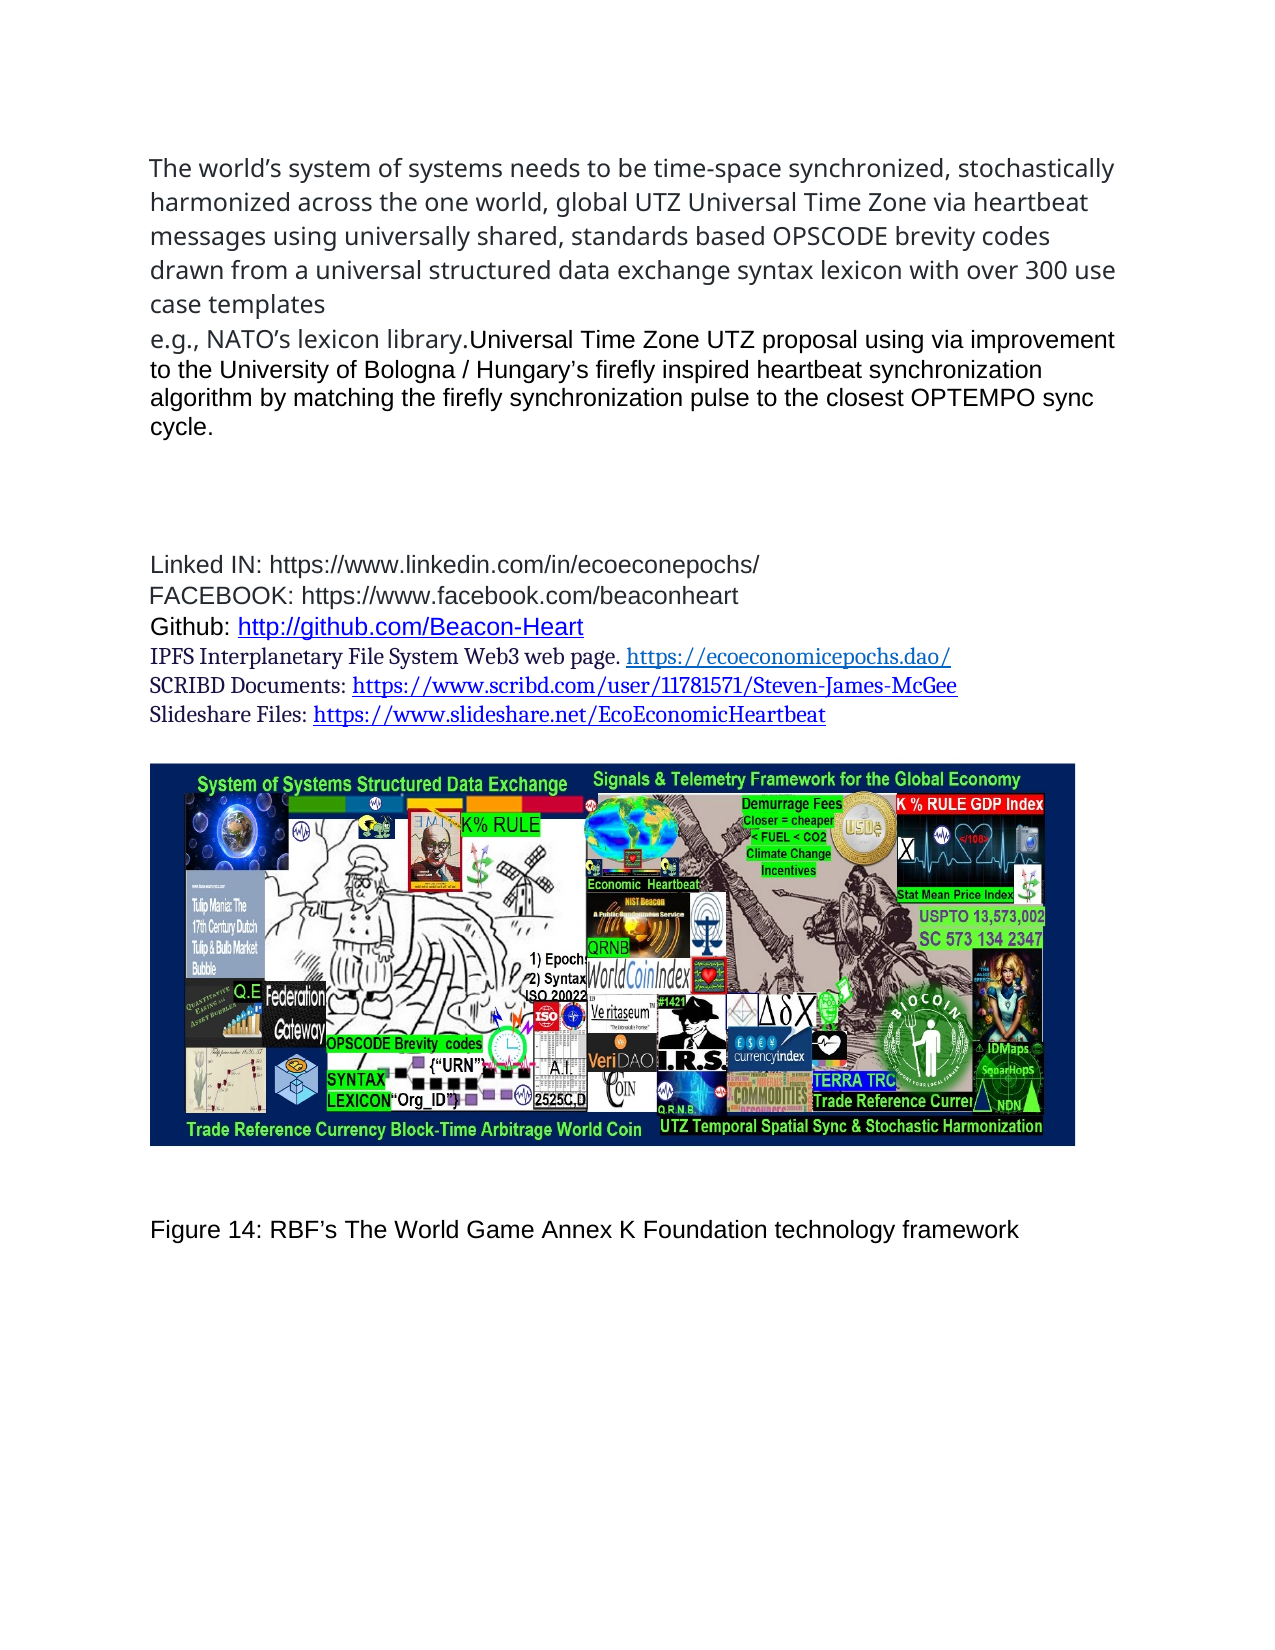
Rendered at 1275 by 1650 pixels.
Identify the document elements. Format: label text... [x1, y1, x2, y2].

text Figure 14: RBF’s The World Game Annex K Foundation technology framework [150, 1215, 1132, 1244]
text Github: http://github.com/Beacon-Heart [150, 612, 1132, 641]
text Linked IN: https://www.linkedin.com/in/ecoeconepochs/ [150, 550, 1132, 579]
text e.g., NATO’s lexicon library.Universal Time Zone UTZ proposal using via improvement to the University of Bologna / Hungary’s firefly inspired heartbeat synchronization algorithm by matching the firefly synchronization pulse to the closest OPTEMPO sync cycle. [150, 321, 1126, 441]
text IPFS Interplanetary File System Web3 web page. https://ecoeconomicepochs.dao/ [150, 643, 1132, 671]
text Slideshare Files: https://www.slideshare.net/EcoEconomicHeartbeat [150, 701, 1132, 729]
picture [150, 759, 1075, 1152]
text SCRIBD Documents: https://www.scribd.com/user/11781571/Steven-James-McGee [150, 672, 1132, 700]
text The world’s system of systems needs to be time-space synchronized, stochastically harmonized across the one world, global UTZ Universal Time Zone via heartbeat messages using universally shared, standards based OPSCODE brevity codes drawn from a universal structured data exchange syntax lexicon with over 300 use case templates [148, 151, 1131, 321]
text FACEBOOK: https://www.facebook.com/beaconheart [148, 581, 1132, 610]
